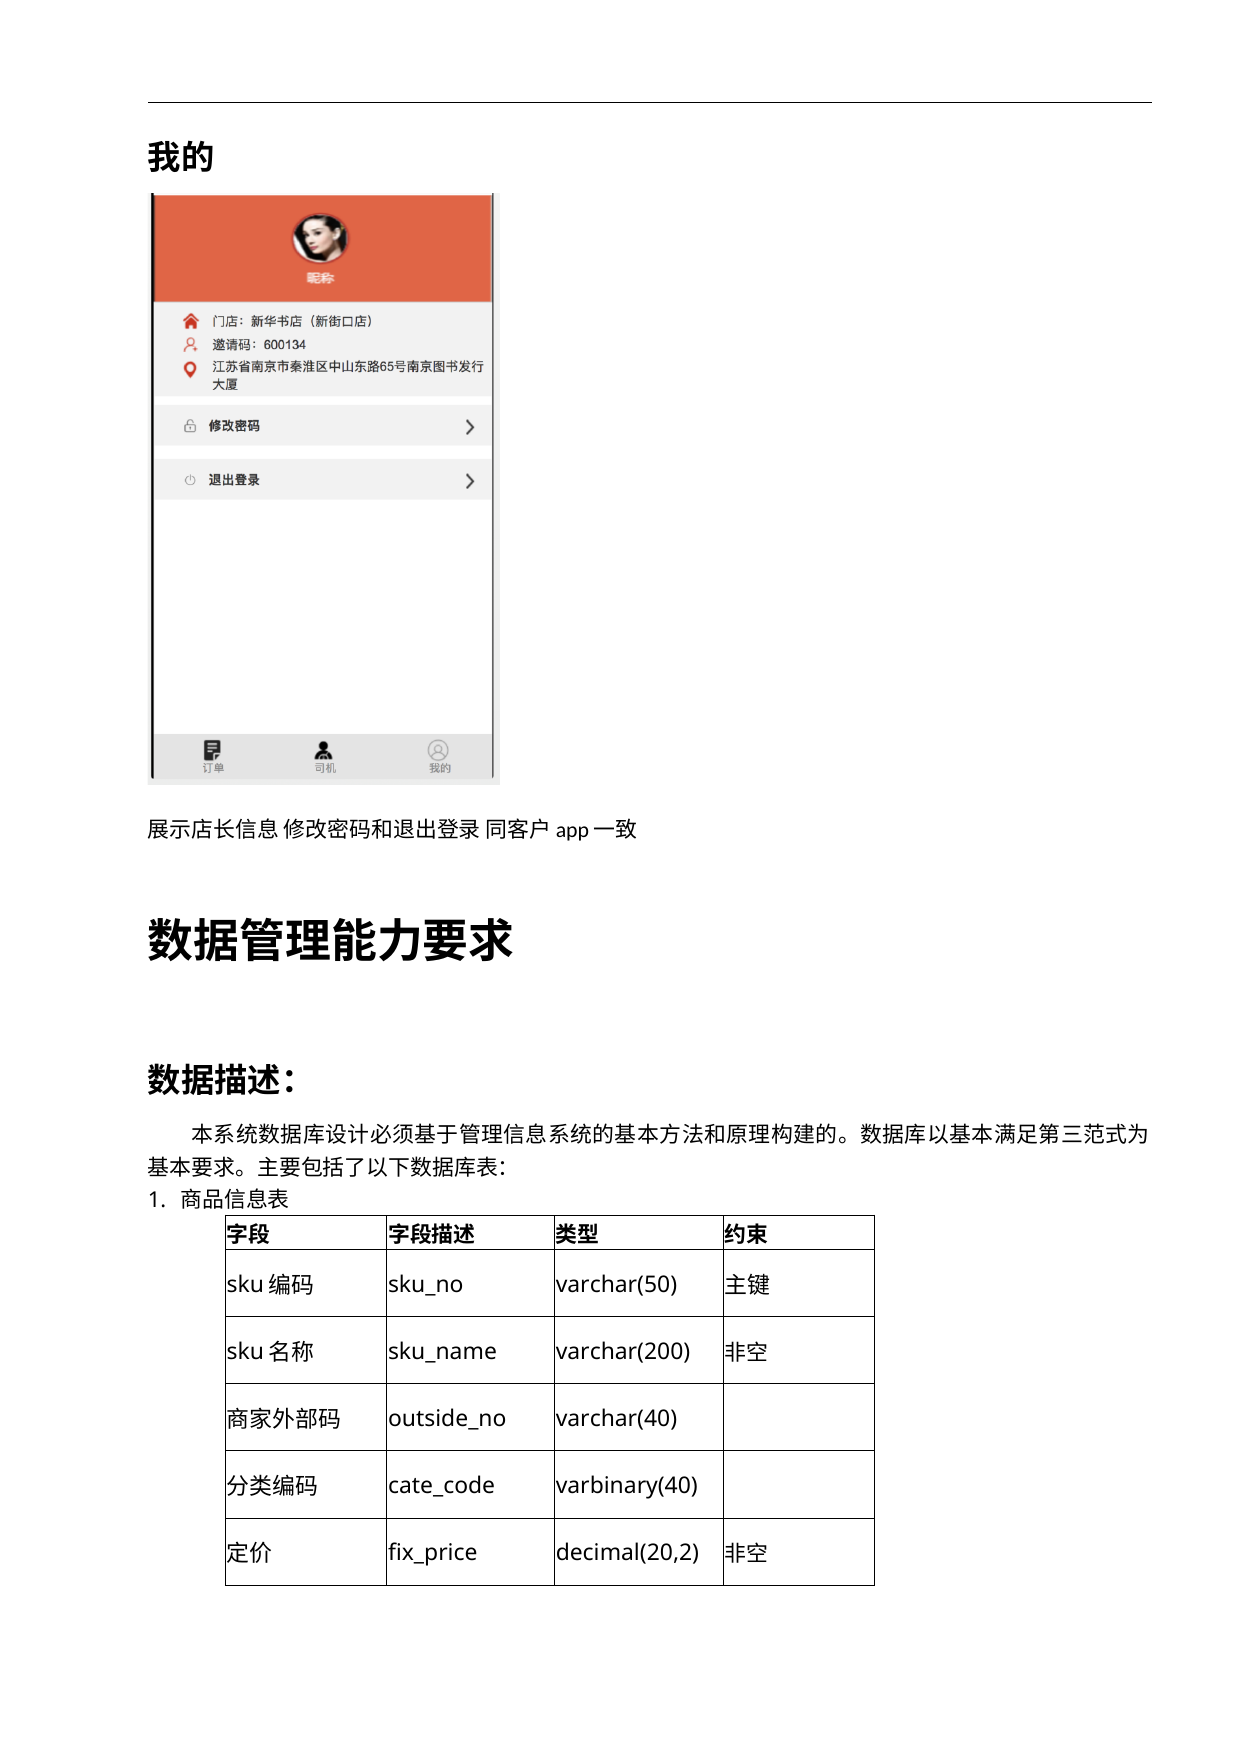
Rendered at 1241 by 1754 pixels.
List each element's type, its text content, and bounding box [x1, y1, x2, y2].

table_cell [724, 1384, 874, 1450]
table_header 字段 [226, 1216, 386, 1249]
table_cell varbinary(40) [555, 1451, 723, 1517]
text 展示店长信息 修改密码和退出登录 同客户app一致 [148, 811, 1152, 844]
table_cell sku名称 [226, 1317, 386, 1383]
table_cell outside_no [387, 1384, 554, 1450]
subtitle 数据管理能力要求 [148, 889, 1152, 986]
table_cell varchar(200) [555, 1317, 723, 1383]
table_cell 主键 [724, 1250, 874, 1316]
subtitle 数据描述： [148, 1046, 1152, 1111]
table_header 约束 [724, 1216, 874, 1249]
table_cell 非空 [724, 1519, 874, 1584]
table_cell decimal(20,2) [555, 1519, 723, 1584]
table_cell varchar(50) [555, 1250, 723, 1316]
text 本系统数据库设计必须基于管理信息系统的基本方法和原理构建的。数据库以基本满足第三范式为基本要求。主要包括了以下数据库表： [148, 1117, 1152, 1182]
table_cell sku_no [387, 1250, 554, 1316]
table_header 字段描述 [387, 1216, 554, 1249]
table_cell 定价 [226, 1519, 386, 1584]
subtitle 我的 [148, 122, 1152, 187]
table_cell 分类编码 [226, 1451, 386, 1517]
table_cell [724, 1451, 874, 1517]
picture [147, 193, 500, 785]
table_cell fix_price [387, 1519, 554, 1584]
table_cell 商家外部码 [226, 1384, 386, 1450]
table_cell cate_code [387, 1451, 554, 1517]
table_header 类型 [555, 1216, 723, 1249]
list 商品信息表 [148, 1182, 1152, 1214]
table_cell 非空 [724, 1317, 874, 1383]
table_cell varchar(40) [555, 1384, 723, 1450]
table_cell sku_name [387, 1317, 554, 1383]
table_cell sku编码 [226, 1250, 386, 1316]
